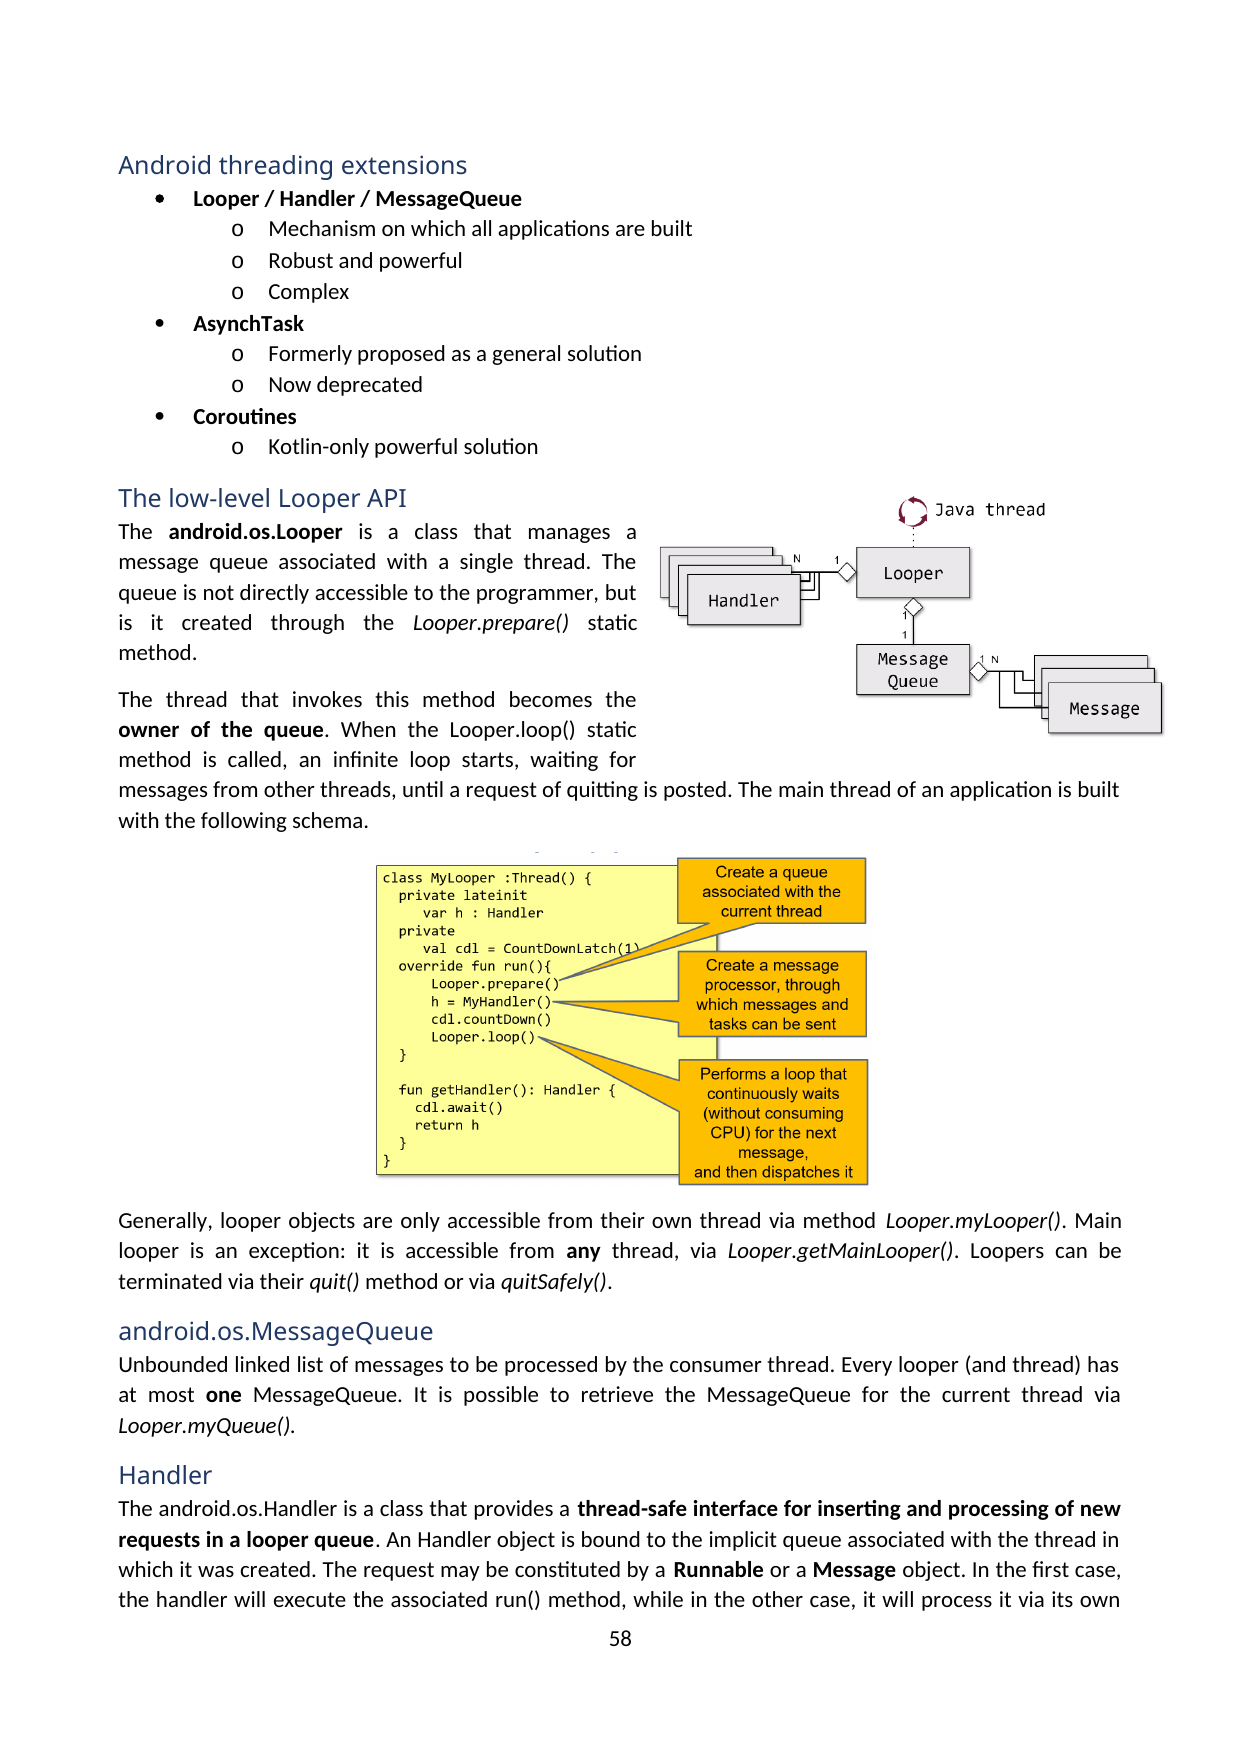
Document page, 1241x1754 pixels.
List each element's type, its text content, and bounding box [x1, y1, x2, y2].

subtitle The low-level Looper API [118, 480, 1122, 514]
subtitle Handler [118, 1458, 1122, 1492]
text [118, 1494, 1122, 1613]
subtitle android.os.MessageQueue [118, 1314, 1122, 1348]
picture [656, 485, 1169, 750]
text Unbounded linked list of messages to be processed by the consumer thread. Every looper (and thread) has at most one MessageQueue. It is possible to retrieve the MessageQueue for the current thread via Looper.myQueue(). [118, 1350, 1122, 1439]
list Looper / Handler / MessageQueue [156, 184, 1122, 212]
list Complex [231, 277, 1122, 307]
text The thread that invokes this method becomes the owner of the queue. When the Looper.loop() static method is called, an infinite loop starts, waiting for messages from other threads, until a request of quitting is posted. The main thread of an application is built with the following schema. [118, 685, 1122, 834]
text Generally, looper objects are only accessible from their own thread via method Looper.myLooper(). Main looper is an exception: it is accessible from any thread, via Looper.getMainLooper(). Loopers can be terminated via their quit() method or via quitSafely(). [118, 1206, 1122, 1295]
list Robust and powerful [231, 246, 1122, 275]
list Now deprecated [231, 371, 1122, 400]
list AsynchTask [156, 309, 1122, 337]
text The android.os.Looper is a class that manages a message queue associated with a single thread. The queue is not directly accessible to the programmer, but is it created through the Looper.prepare() static method. [118, 517, 656, 666]
list Coroutines [156, 402, 1122, 430]
picture [370, 852, 870, 1188]
subtitle Android threading extensions [118, 148, 1122, 182]
list Kotlin-only powerful solution [231, 432, 1122, 461]
list Mechanism on which all applications are built [231, 214, 1122, 244]
list Formerly proposed as a general solution [231, 339, 1122, 368]
